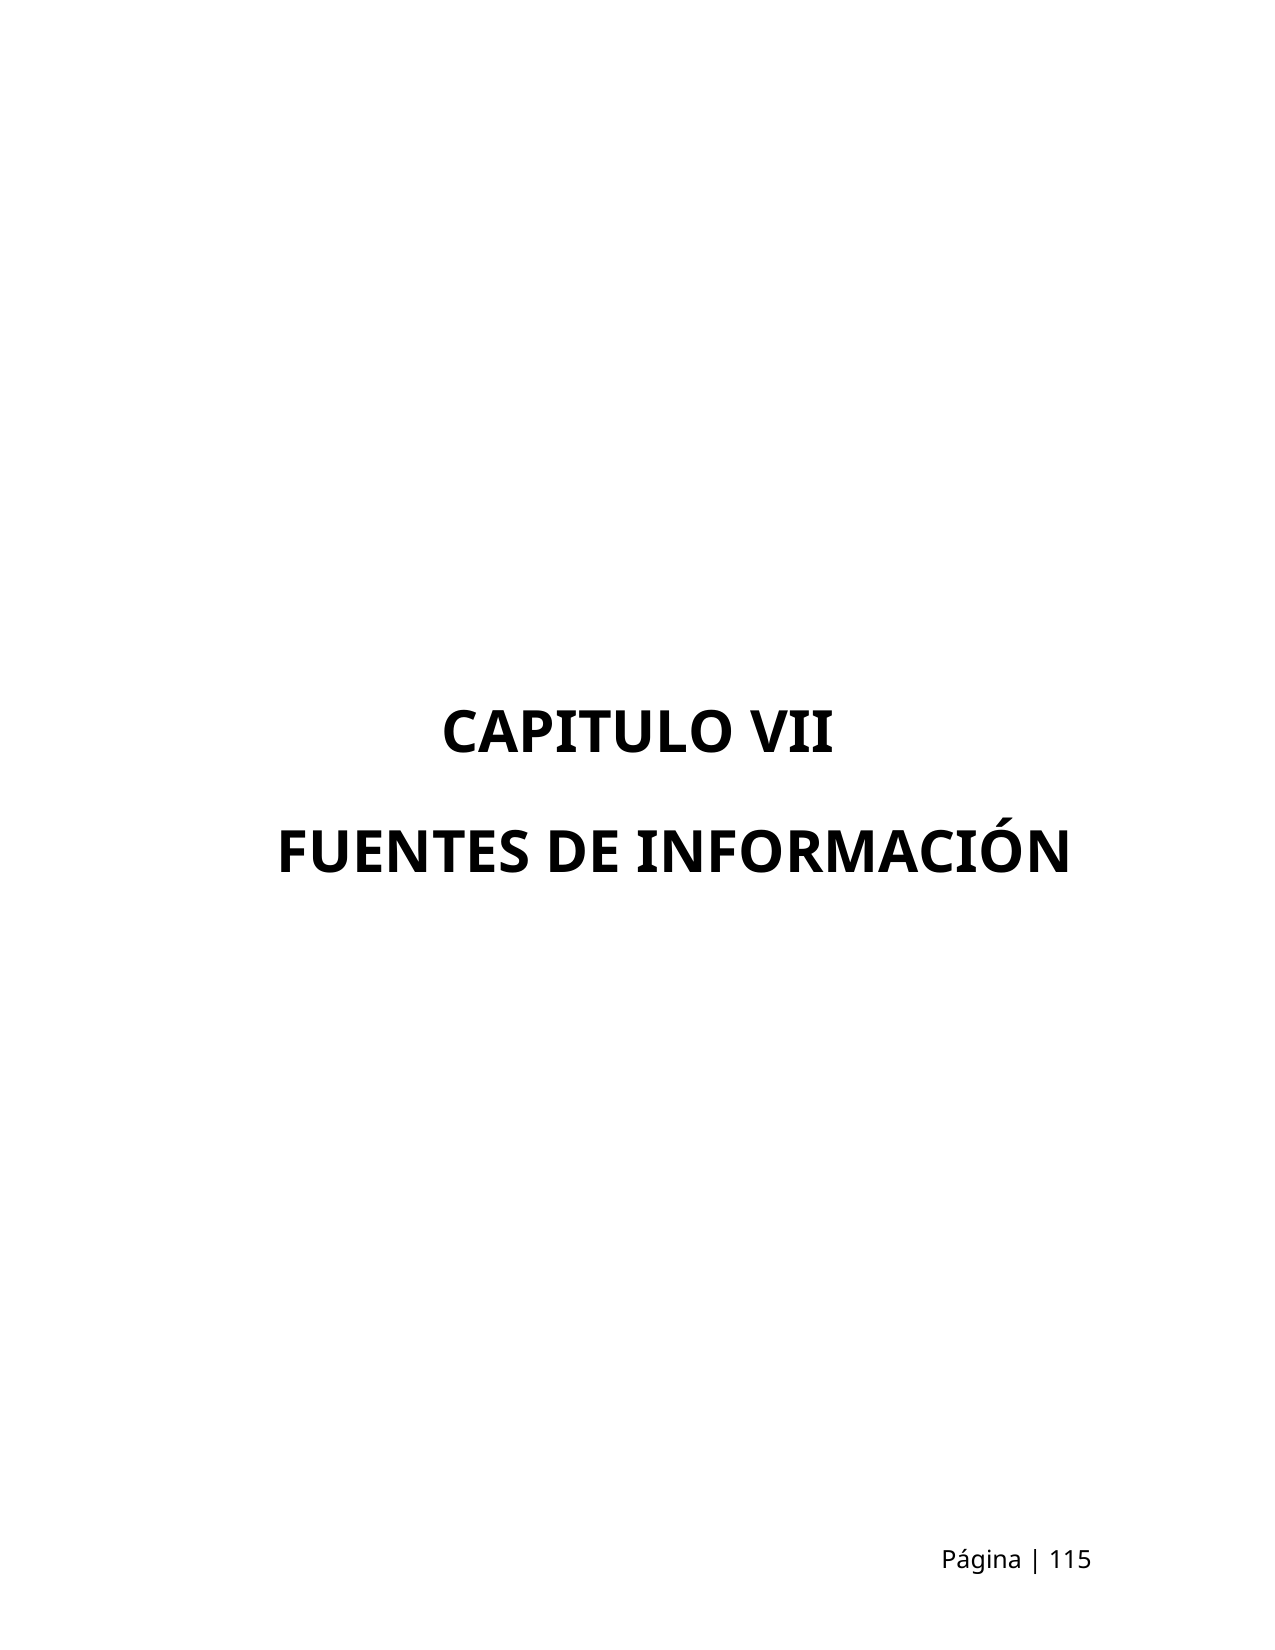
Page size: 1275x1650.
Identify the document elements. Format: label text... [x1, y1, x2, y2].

subtitle CAPITULO VII FUENTES DE INFORMACIÓN [177, 690, 1098, 889]
